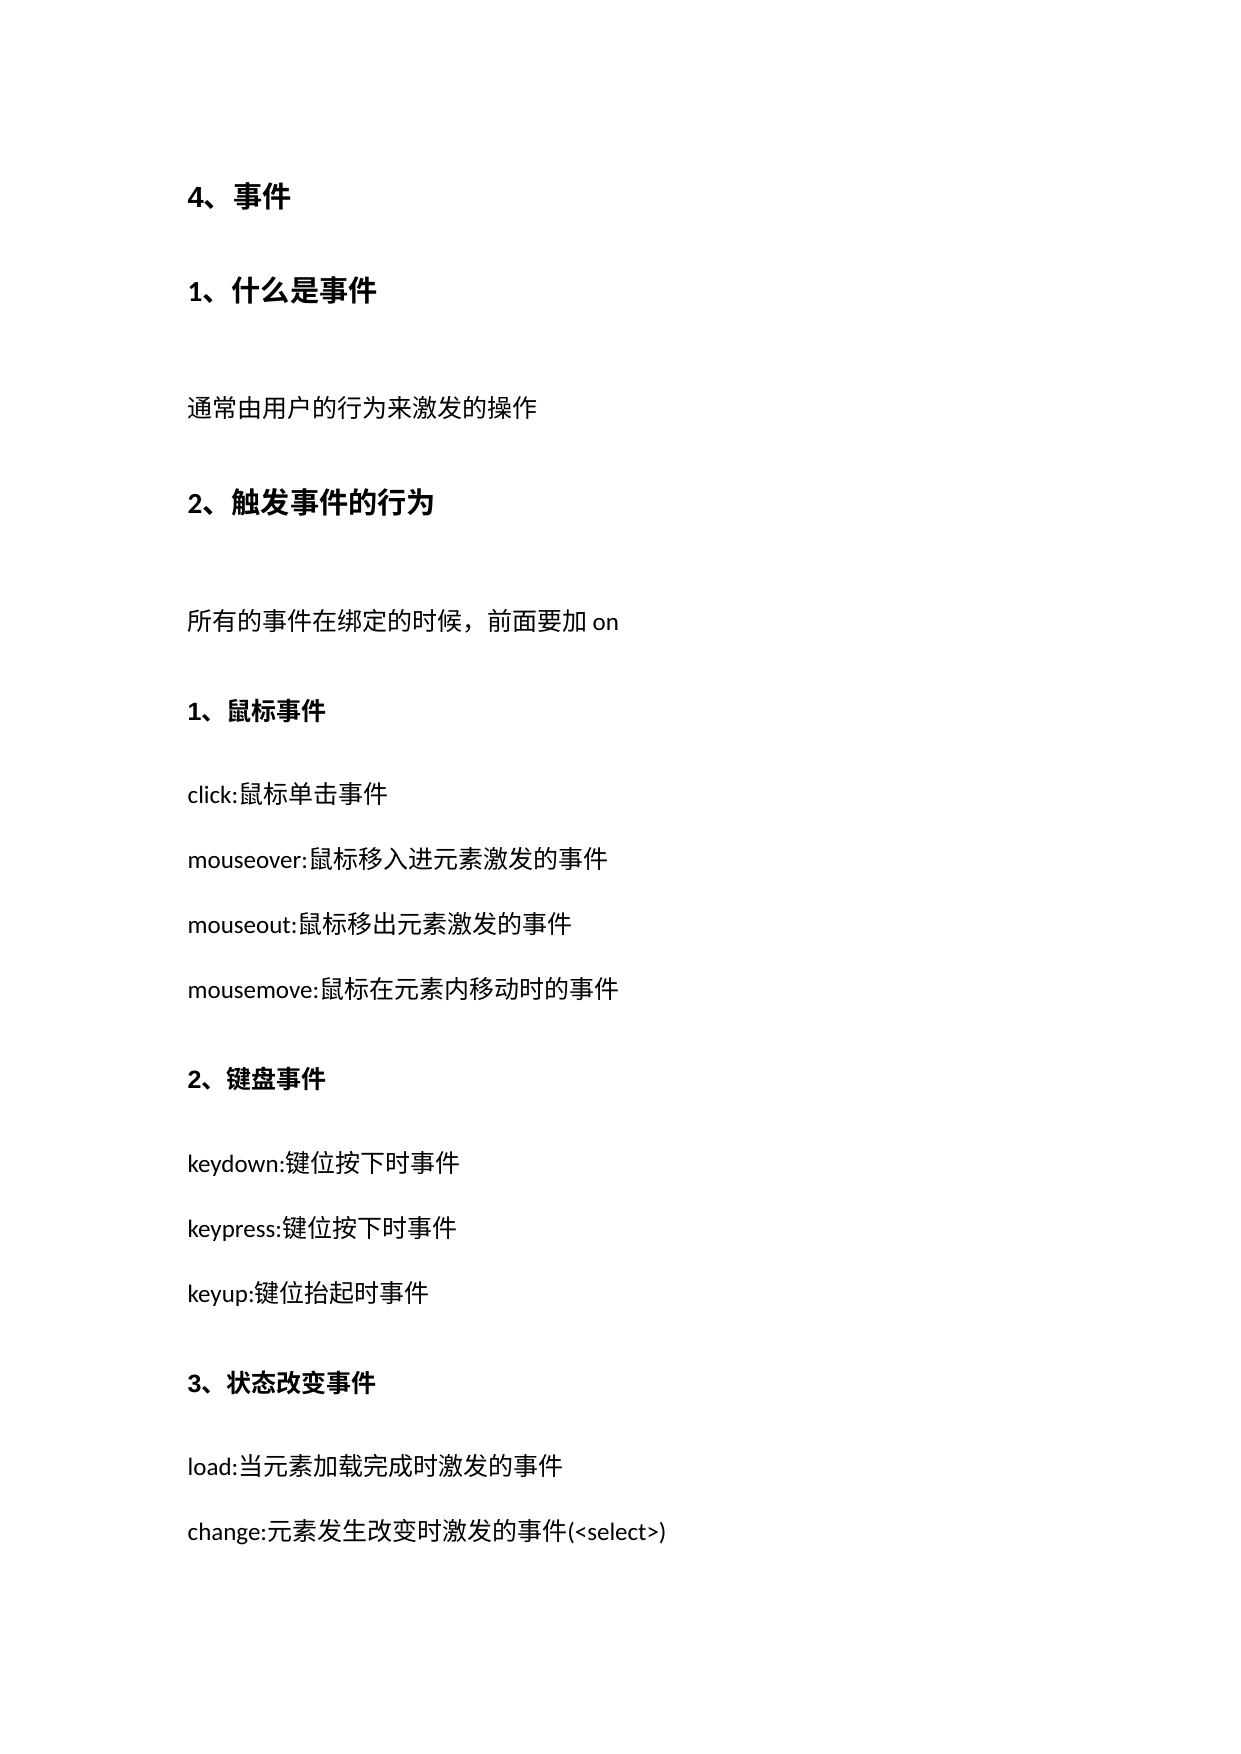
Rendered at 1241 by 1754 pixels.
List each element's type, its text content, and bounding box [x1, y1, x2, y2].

text mousemove:鼠标在元素内移动时的事件 [187, 955, 1053, 1020]
text click:鼠标单击事件 [187, 760, 1053, 825]
text mouseout:鼠标移出元素激发的事件 [187, 890, 1053, 955]
subtitle 3、状态改变事件 [187, 1349, 1053, 1414]
subtitle 2、触发事件的行为 [187, 469, 1053, 534]
text 通常由用户的行为来激发的操作 [187, 374, 1053, 439]
text keypress:键位按下时事件 [187, 1194, 1053, 1259]
text 所有的事件在绑定的时候，前面要加on [187, 587, 1053, 652]
text keydown:键位按下时事件 [187, 1129, 1053, 1194]
text keyup:键位抬起时事件 [187, 1259, 1053, 1324]
subtitle 1、鼠标事件 [187, 677, 1053, 742]
subtitle 2、键盘事件 [187, 1045, 1053, 1110]
text load:当元素加载完成时激发的事件 [187, 1432, 1053, 1497]
subtitle 4、事件 [187, 162, 1053, 227]
text mouseover:鼠标移入进元素激发的事件 [187, 825, 1053, 890]
text change:元素发生改变时激发的事件(<select>) [187, 1497, 1053, 1562]
subtitle 1、什么是事件 [187, 256, 1053, 321]
